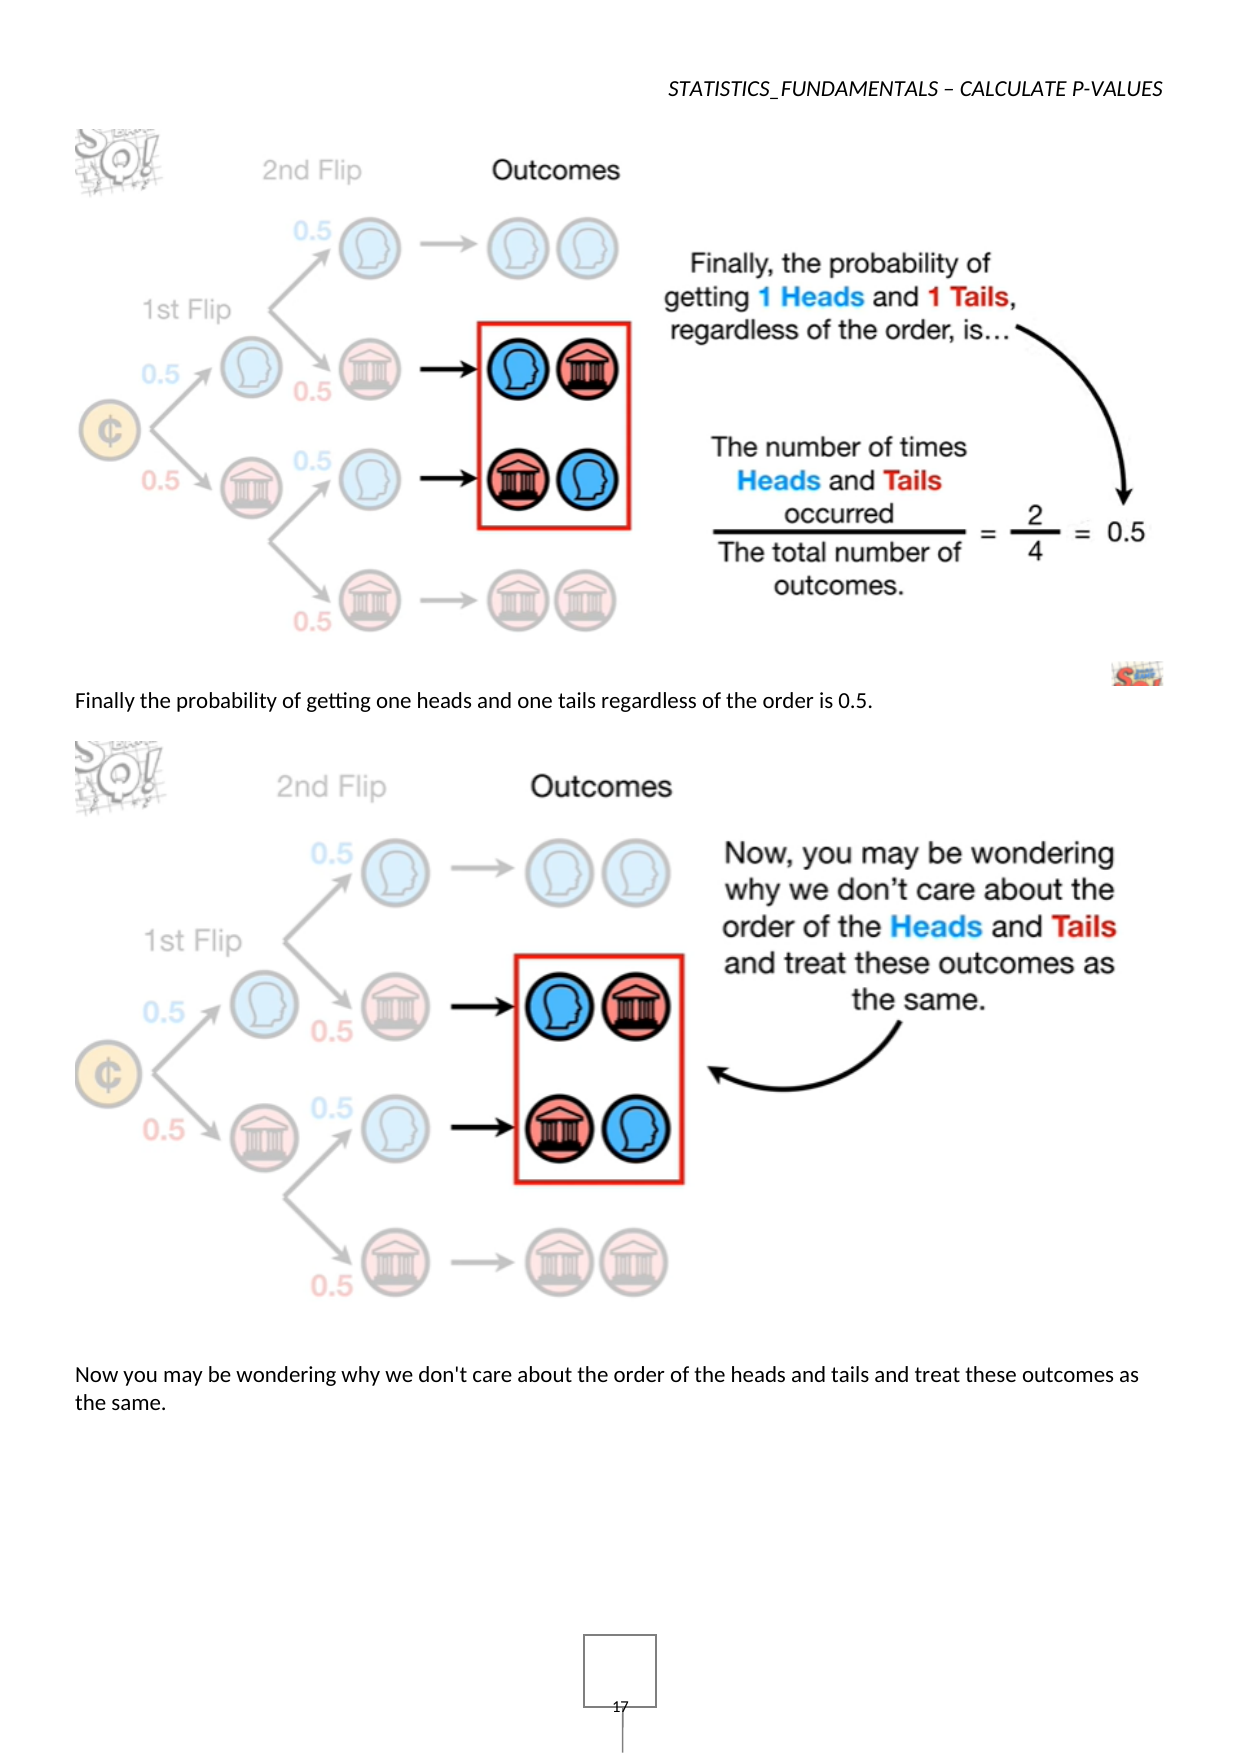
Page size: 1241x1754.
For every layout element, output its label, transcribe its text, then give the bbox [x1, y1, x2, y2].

picture [75, 741, 1166, 1360]
text Now you may be wondering why we don't care about the order of the heads and tails and treat these outcomes as the same. [75, 1360, 1165, 1416]
picture [75, 129, 1166, 686]
text Finally the probability of getting one heads and one tails regardless of the order is 0.5. [75, 686, 1165, 714]
